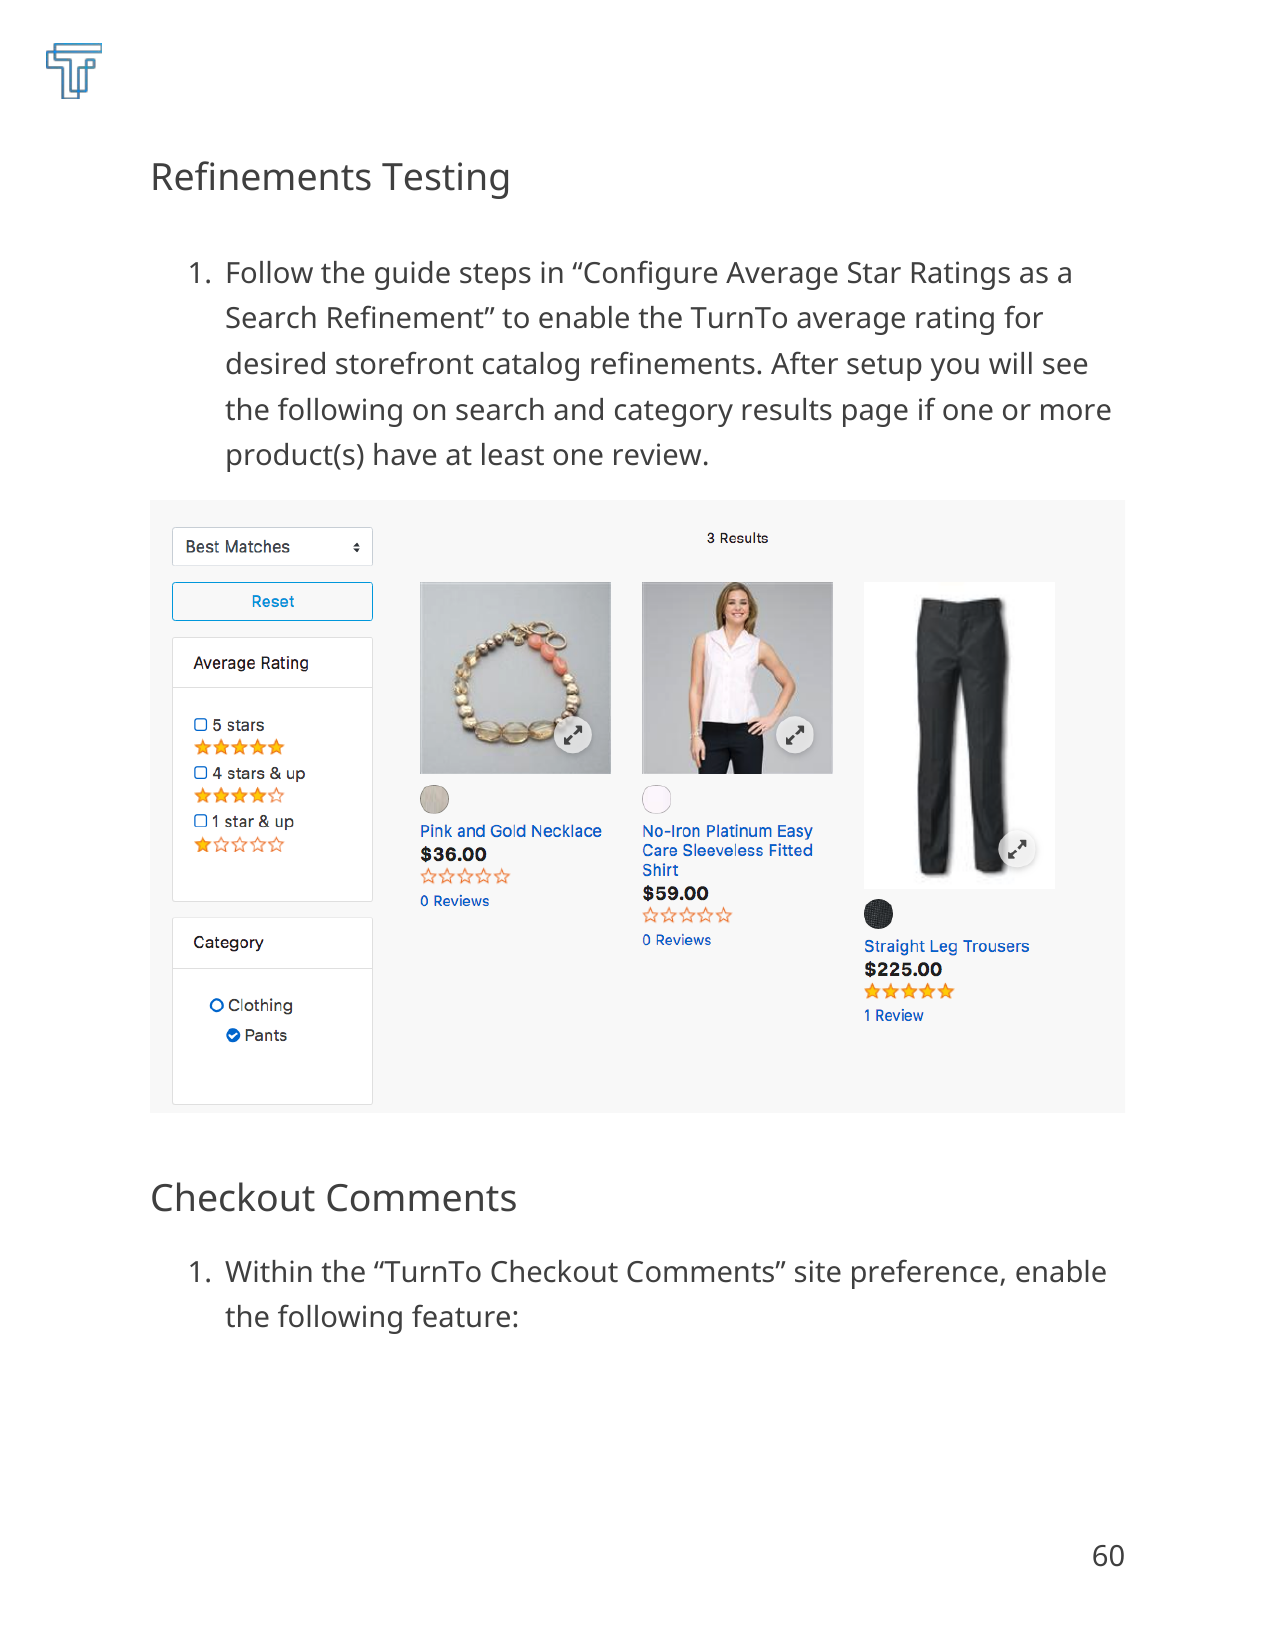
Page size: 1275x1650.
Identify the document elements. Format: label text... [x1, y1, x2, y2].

subtitle Refinements Testing [150, 150, 1125, 201]
list Within the “TurnTo Checkout Comments” site preference, enable the following feature: [187, 1251, 1125, 1336]
list Follow the guide steps in “Configure Average Star Ratings as a Search Refinement” to enable the TurnTo average rating for desired storefront catalog refinements. After setup you will see the following on search and category results page if one or more product(s) have at least one review. [187, 252, 1125, 474]
picture [150, 500, 1125, 1113]
subtitle Checkout Comments [150, 1172, 1125, 1223]
picture [46, 43, 102, 99]
